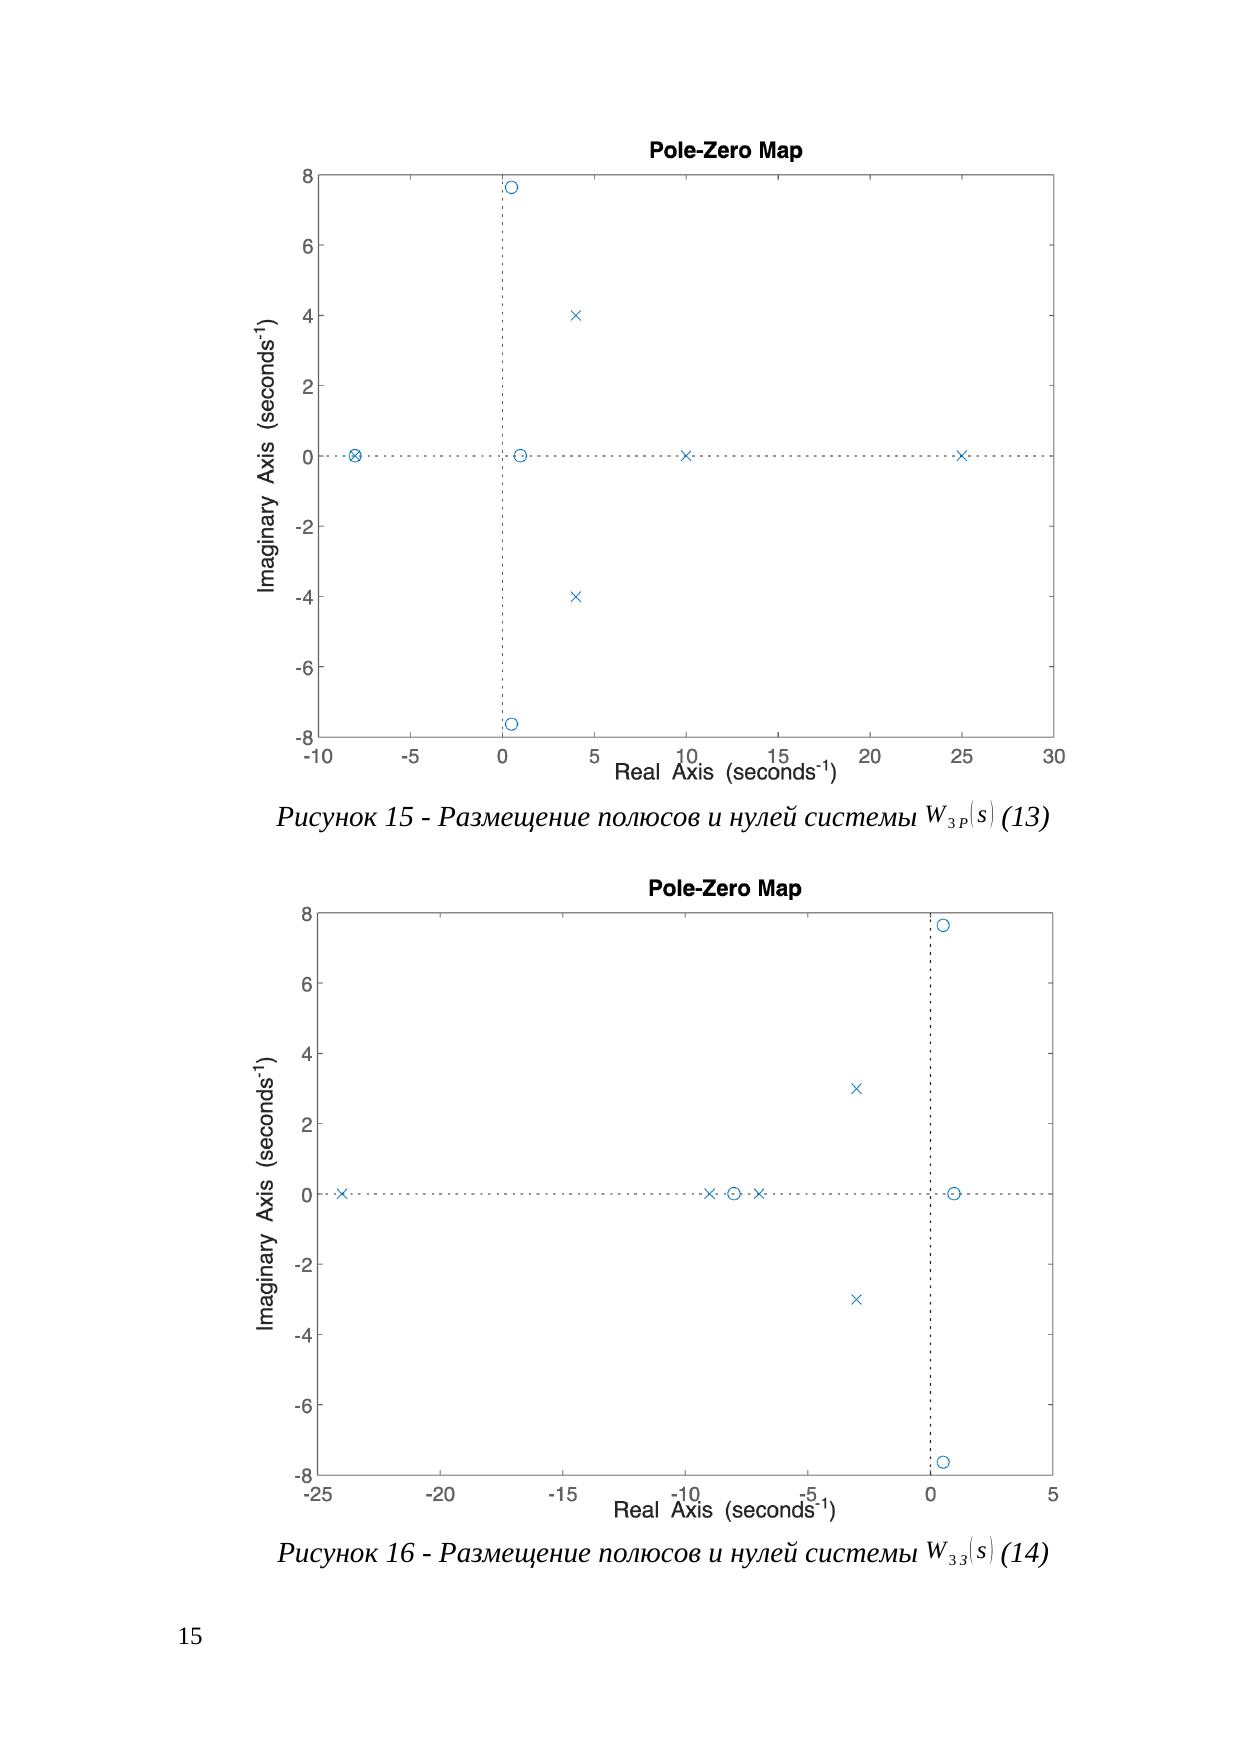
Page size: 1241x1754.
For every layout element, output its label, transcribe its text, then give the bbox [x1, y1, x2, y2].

text Рисунок 15 - Размещение полюсов и нулей системы (13) [177, 799, 1152, 832]
picture [229, 861, 1099, 1536]
text Рисунок 16 - Размещение полюсов и нулей системы (14) [177, 1535, 1152, 1569]
picture [229, 118, 1099, 799]
